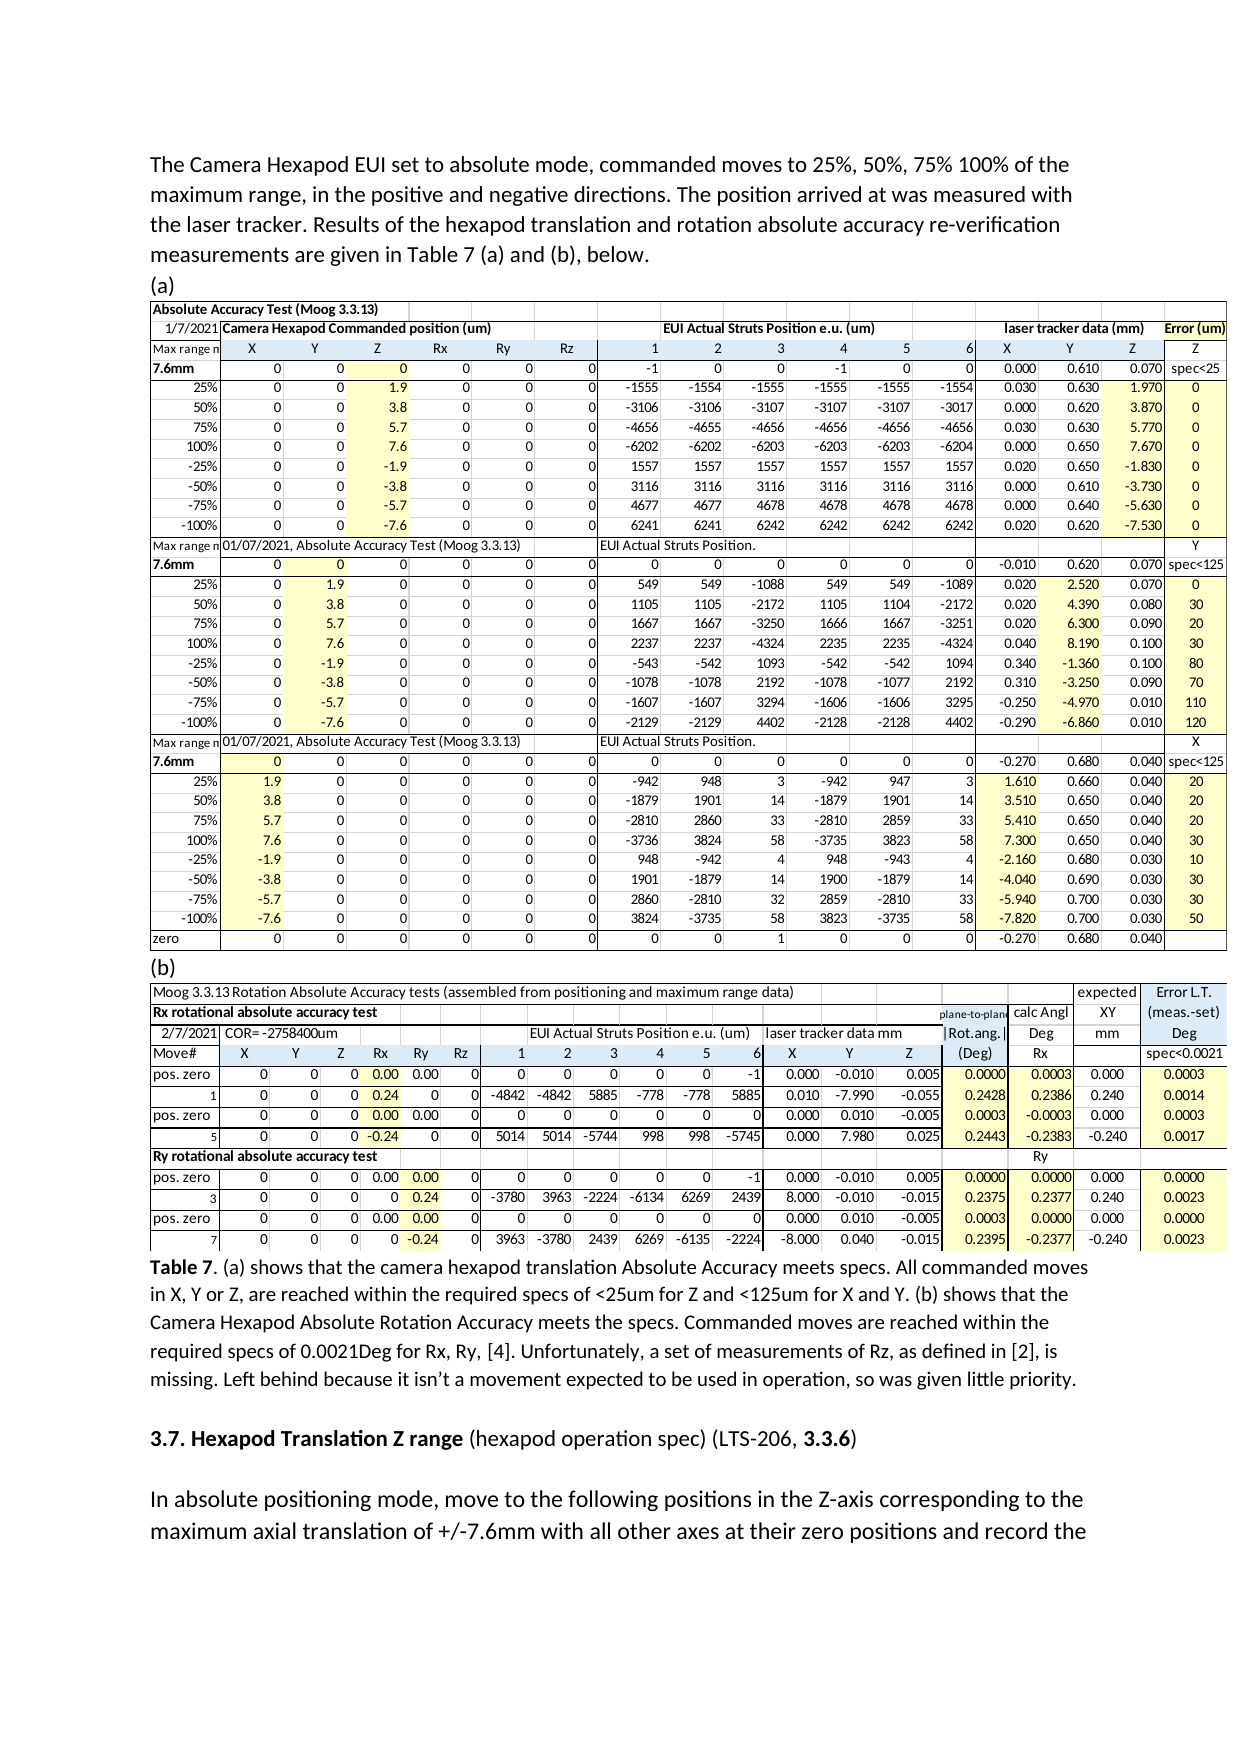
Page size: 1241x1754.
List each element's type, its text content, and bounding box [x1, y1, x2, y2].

text (b) [150, 953, 1090, 981]
text Table 7. (a) shows that the camera hexapod translation Absolute Accuracy meets specs. All commanded moves in X, Y or Z, are reached within the required specs of <25um for Z and <125um for X and Y. (b) shows that the Camera Hexapod Absolute Rotation Accuracy meets the specs. Commanded moves are reached within the required specs of 0.0021Deg for Rx, Ry, [4]. Unfortunately, a set of measurements of Rz, as defined in [2], is missing. Left behind because it isn’t a movement expected to be used in operation, so was given little priority. [150, 1254, 1090, 1392]
text The Camera Hexapod EUI set to absolute mode, commanded moves to 25%, 50%, 75% 100% of the maximum range, in the positive and negative directions. The position arrived at was measured with the laser tracker. Results of the hexapod translation and rotation absolute accuracy re-verification measurements are given in Table 7 (a) and (b), below. [150, 150, 1090, 269]
text 3.7. Hexapod Translation Z range (hexapod operation spec) (LTS-206, 3.3.6) [150, 1424, 1090, 1452]
text (a) [150, 271, 1090, 299]
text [150, 1484, 1090, 1545]
